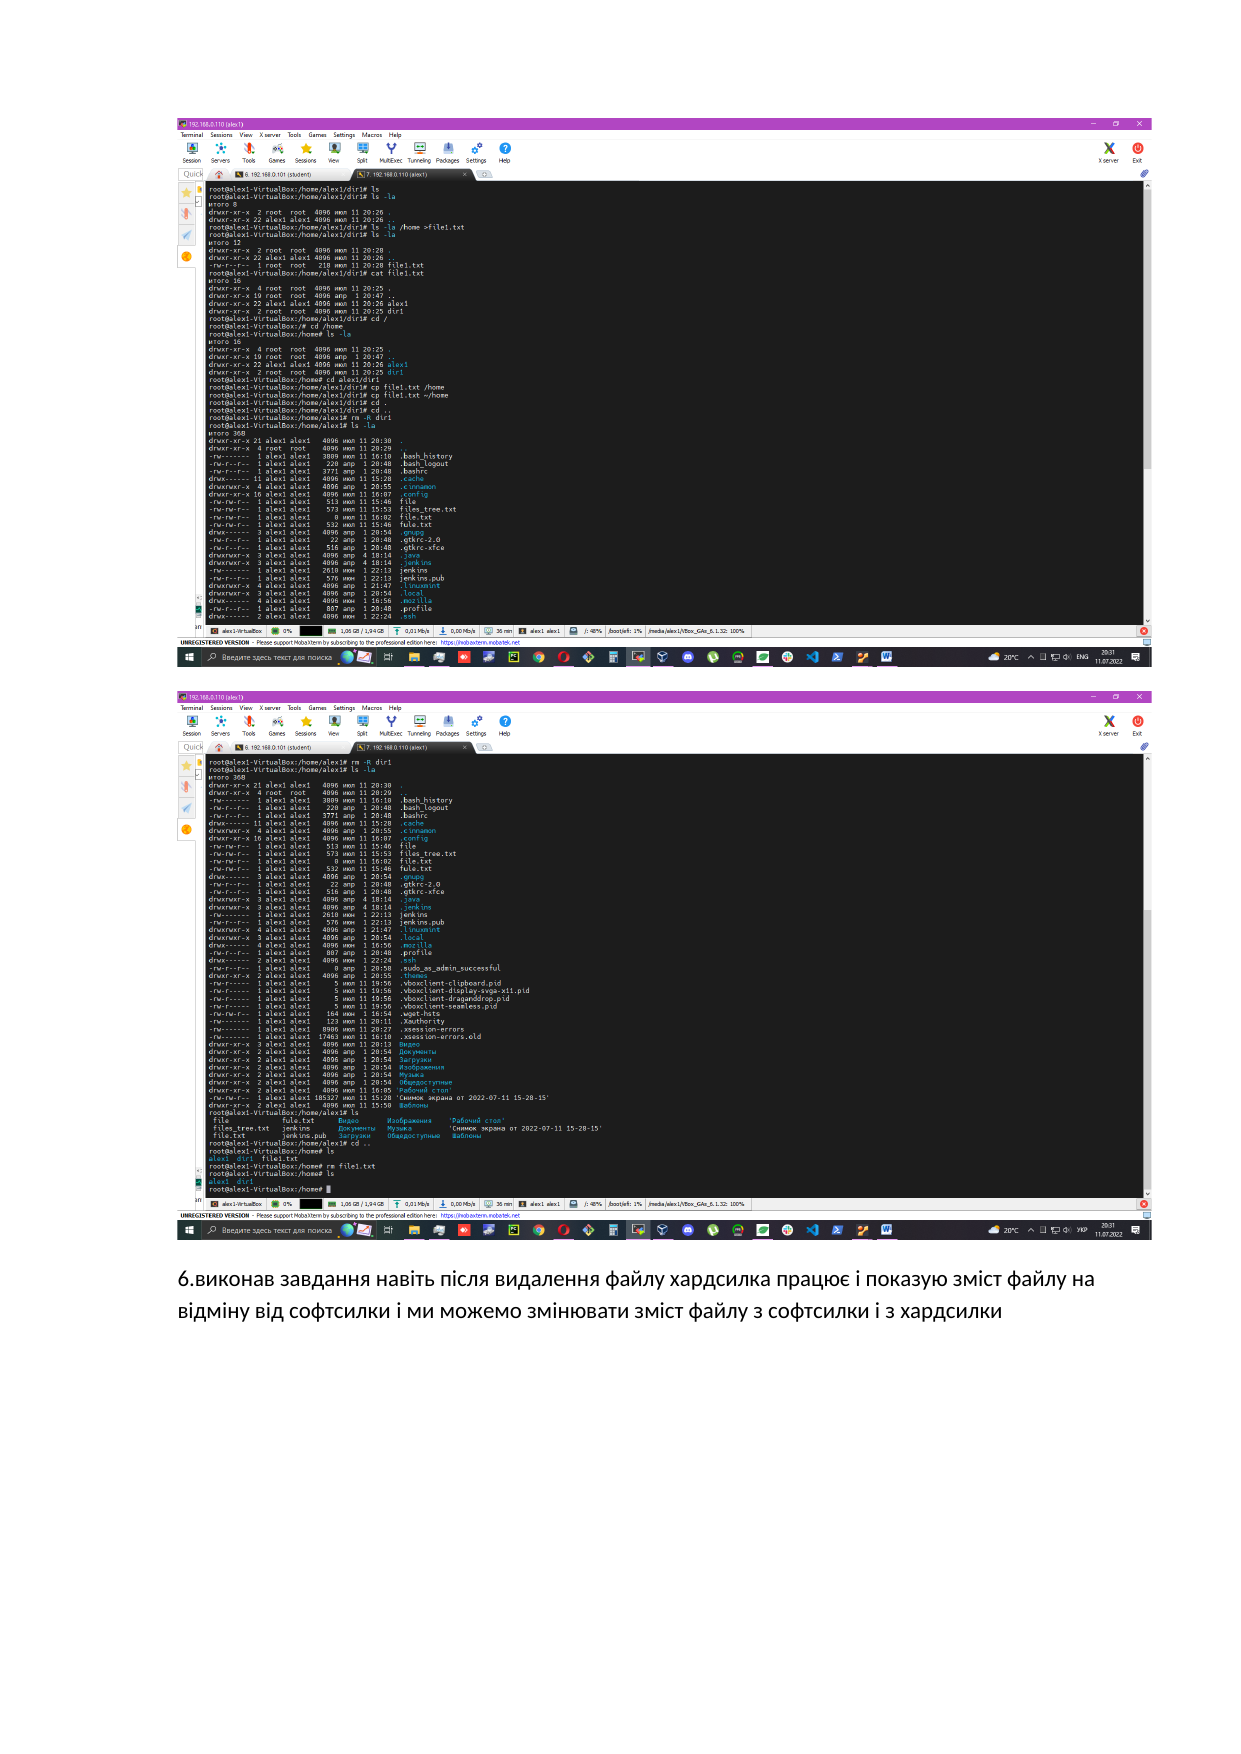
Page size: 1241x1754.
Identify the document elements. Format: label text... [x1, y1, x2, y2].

picture [177, 691, 1152, 1240]
text 6.виконав завдання навіть після видалення файлу хардсилка працює і показую зміст файлу на відміну від софтсилки і ми можемо змінювати зміст файлу з софтсилки і з хардсилки [177, 1264, 1152, 1324]
picture [177, 118, 1152, 667]
